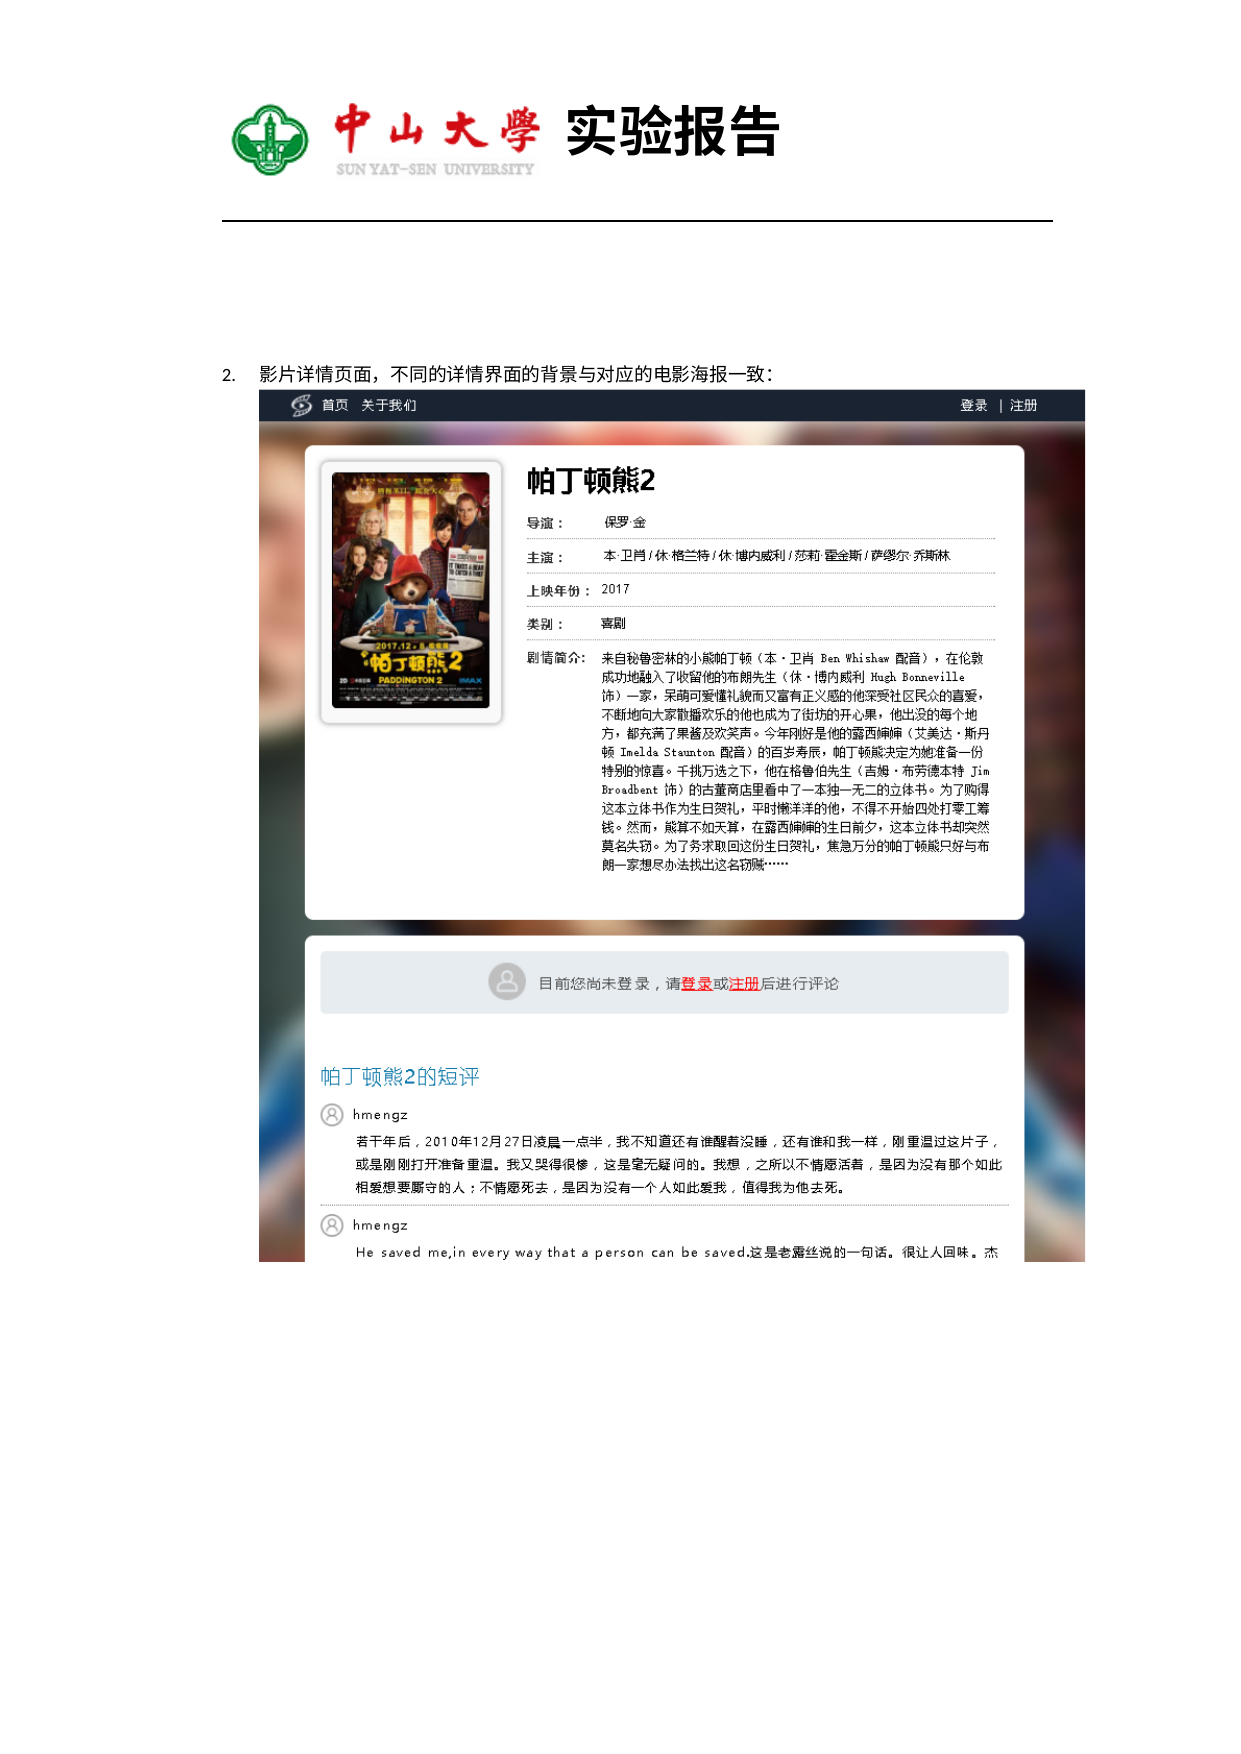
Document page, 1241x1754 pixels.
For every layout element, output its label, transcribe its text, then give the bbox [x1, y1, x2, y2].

picture [221, 98, 543, 182]
list 影片详情页面，不同的详情界面的背景与对应的电影海报一致： [222, 357, 1053, 389]
